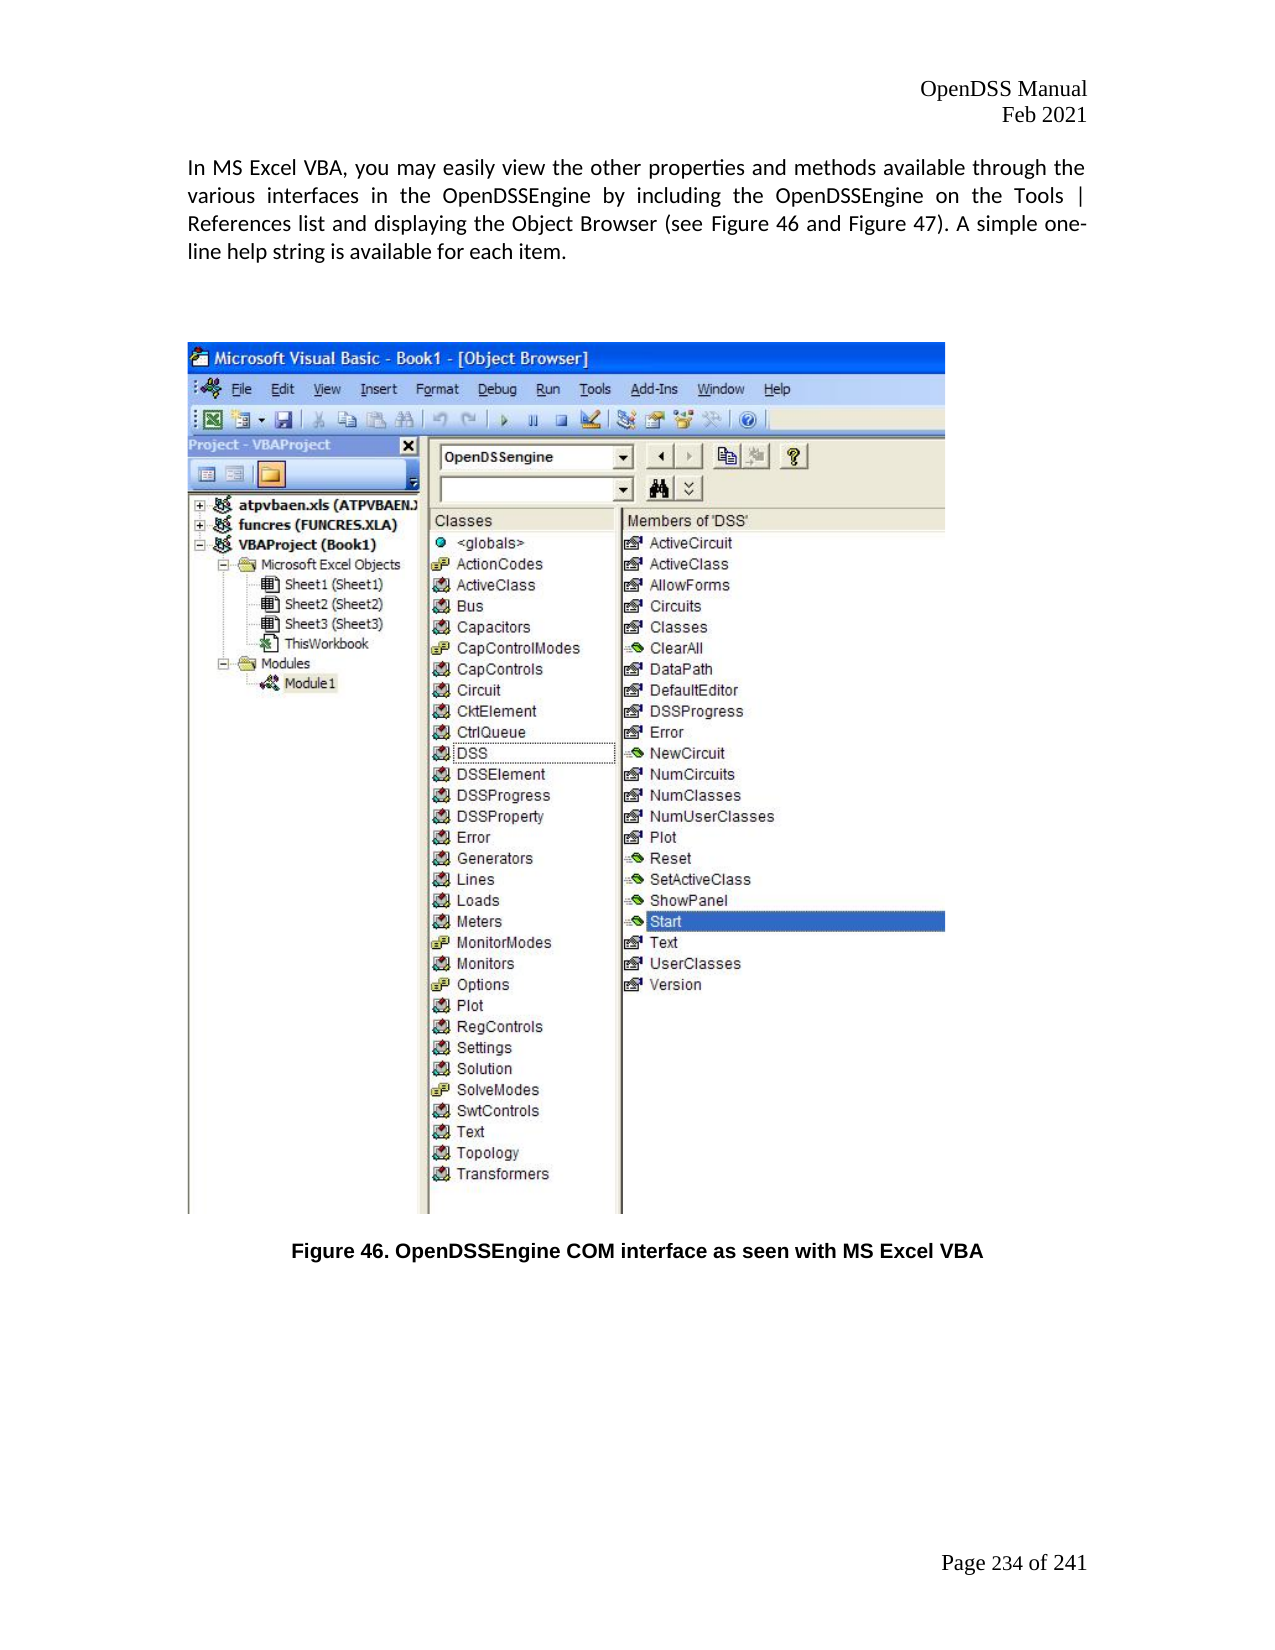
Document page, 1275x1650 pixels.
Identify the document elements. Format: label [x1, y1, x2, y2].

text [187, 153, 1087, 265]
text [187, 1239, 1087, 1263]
picture [187, 342, 946, 1214]
